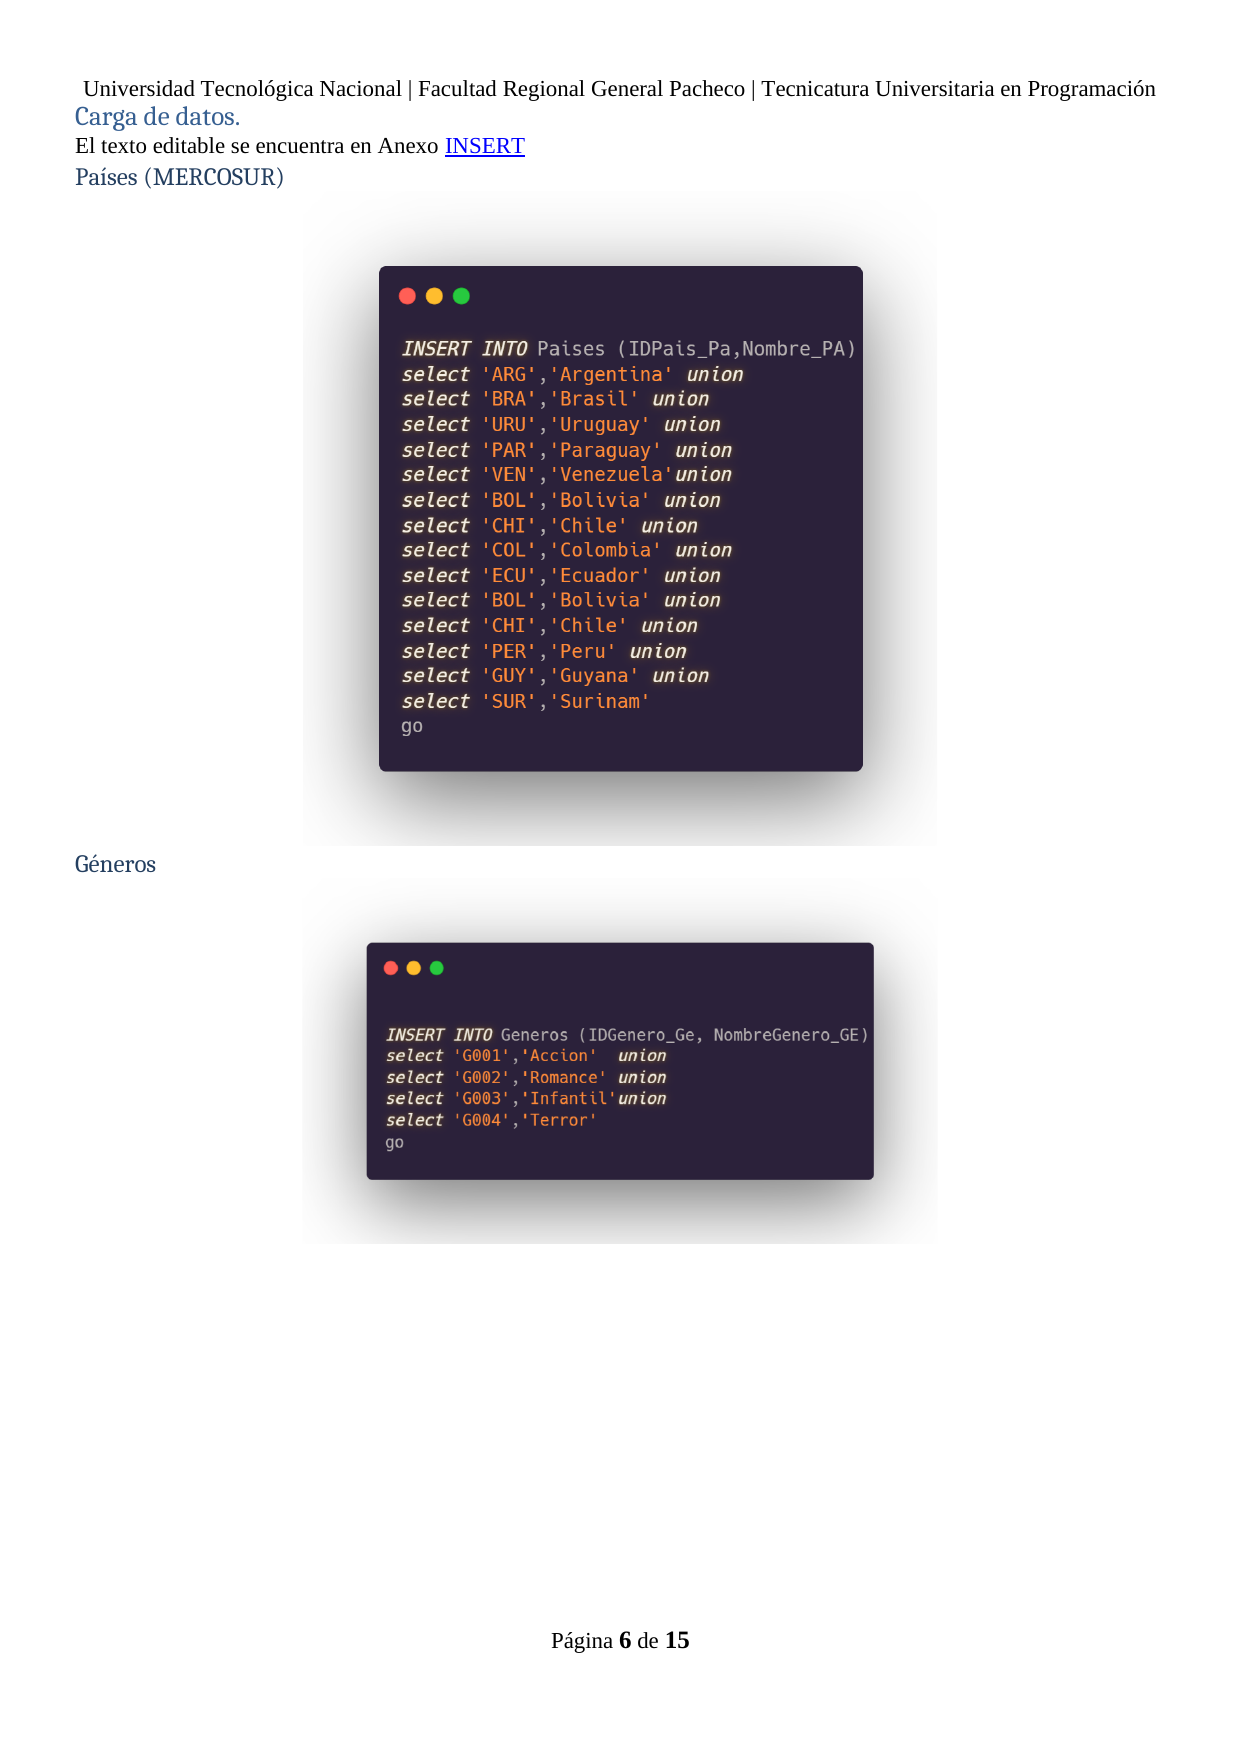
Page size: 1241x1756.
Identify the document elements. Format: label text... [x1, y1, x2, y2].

picture [303, 191, 938, 846]
subtitle Carga de datos. [75, 101, 1165, 132]
picture [302, 878, 938, 1244]
subtitle Géneros [75, 850, 1165, 879]
text El texto editable se encuentra en Anexo INSERT [75, 132, 1165, 159]
subtitle Países (MERCOSUR) [75, 163, 1165, 192]
